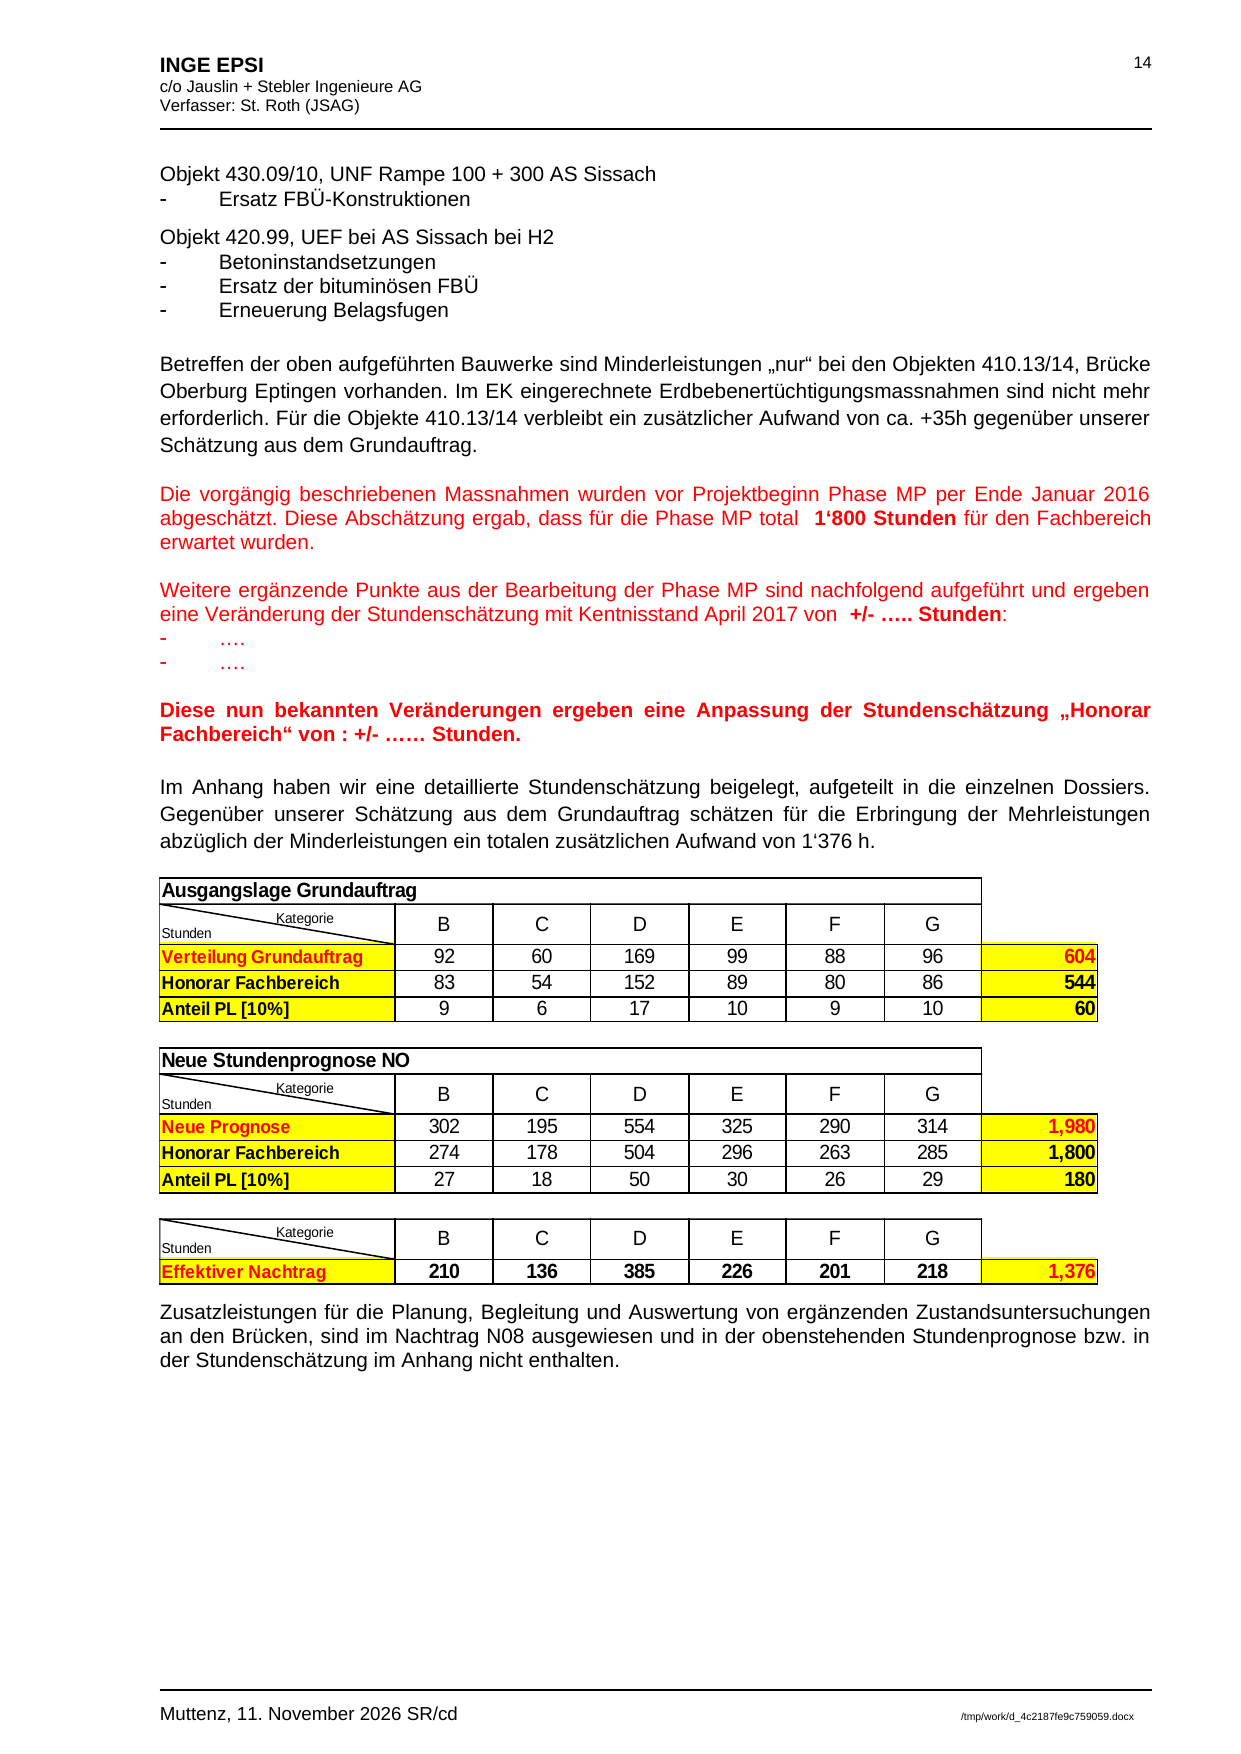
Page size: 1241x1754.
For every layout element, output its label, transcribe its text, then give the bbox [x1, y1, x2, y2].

text Weitere ergänzende Punkte aus der Bearbeitung der Phase MP sind nachfolgend aufgeführt und ergeben eine Veränderung der Stundenschätzung mit Kentnisstand April 2017 von +/- ….. Stunden: [159, 578, 1152, 626]
list Ersatz der bituminösen FBÜ [159, 274, 1152, 298]
text Objekt 430.09/10, UNF Rampe 100 + 300 AS Sissach [159, 159, 1152, 187]
list Ersatz FBÜ-Konstruktionen [159, 187, 1152, 211]
text Objekt 420.99, UEF bei AS Sissach bei H2 [159, 223, 1152, 250]
text Die vorgängig beschriebenen Massnahmen wurden vor Projektbeginn Phase MP per Ende Januar 2016 abgeschätzt. Diese Abschätzung ergab, dass für die Phase MP total 1‘800 Stunden für den Fachbereich erwartet wurden. [159, 482, 1152, 554]
list Erneuerung Belagsfugen [159, 298, 1152, 322]
text Zusatzleistungen für die Planung, Begleitung und Auswertung von ergänzenden Zustandsuntersuchungen an den Brücken, sind im Nachtrag N08 ausgewiesen und in der obenstehenden Stundenprognose bzw. in der Stundenschätzung im Anhang nicht enthalten. [159, 1299, 1152, 1371]
text Diese nun bekannten Veränderungen ergeben eine Anpassung der Stundenschätzung „Honorar Fachbereich“ von : +/- …… Stunden. [159, 698, 1152, 746]
text Im Anhang haben wir eine detaillierte Stundenschätzung beigelegt, aufgeteilt in die einzelnen Dossiers. Gegenüber unserer Schätzung aus dem Grundauftrag schätzen für die Erbringung der Mehrleistungen abzüglich der Minderleistungen ein totalen zusätzlichen Aufwand von 1‘376 h. [159, 773, 1152, 854]
list Betoninstandsetzungen [159, 250, 1152, 274]
text Betreffen der oben aufgeführten Bauwerke sind Minderleistungen „nur“ bei den Objekten 410.13/14, Brücke Oberburg Eptingen vorhanden. Im EK eingerechnete Erdbebenertüchtigungsmassnahmen sind nicht mehr erforderlich. Für die Objekte 410.13/14 verbleibt ein zusätzlicher Aufwand von ca. +35h gegenüber unserer Schätzung aus dem Grundauftrag. [159, 349, 1152, 458]
list …. [159, 649, 1152, 674]
list …. [159, 626, 1152, 649]
